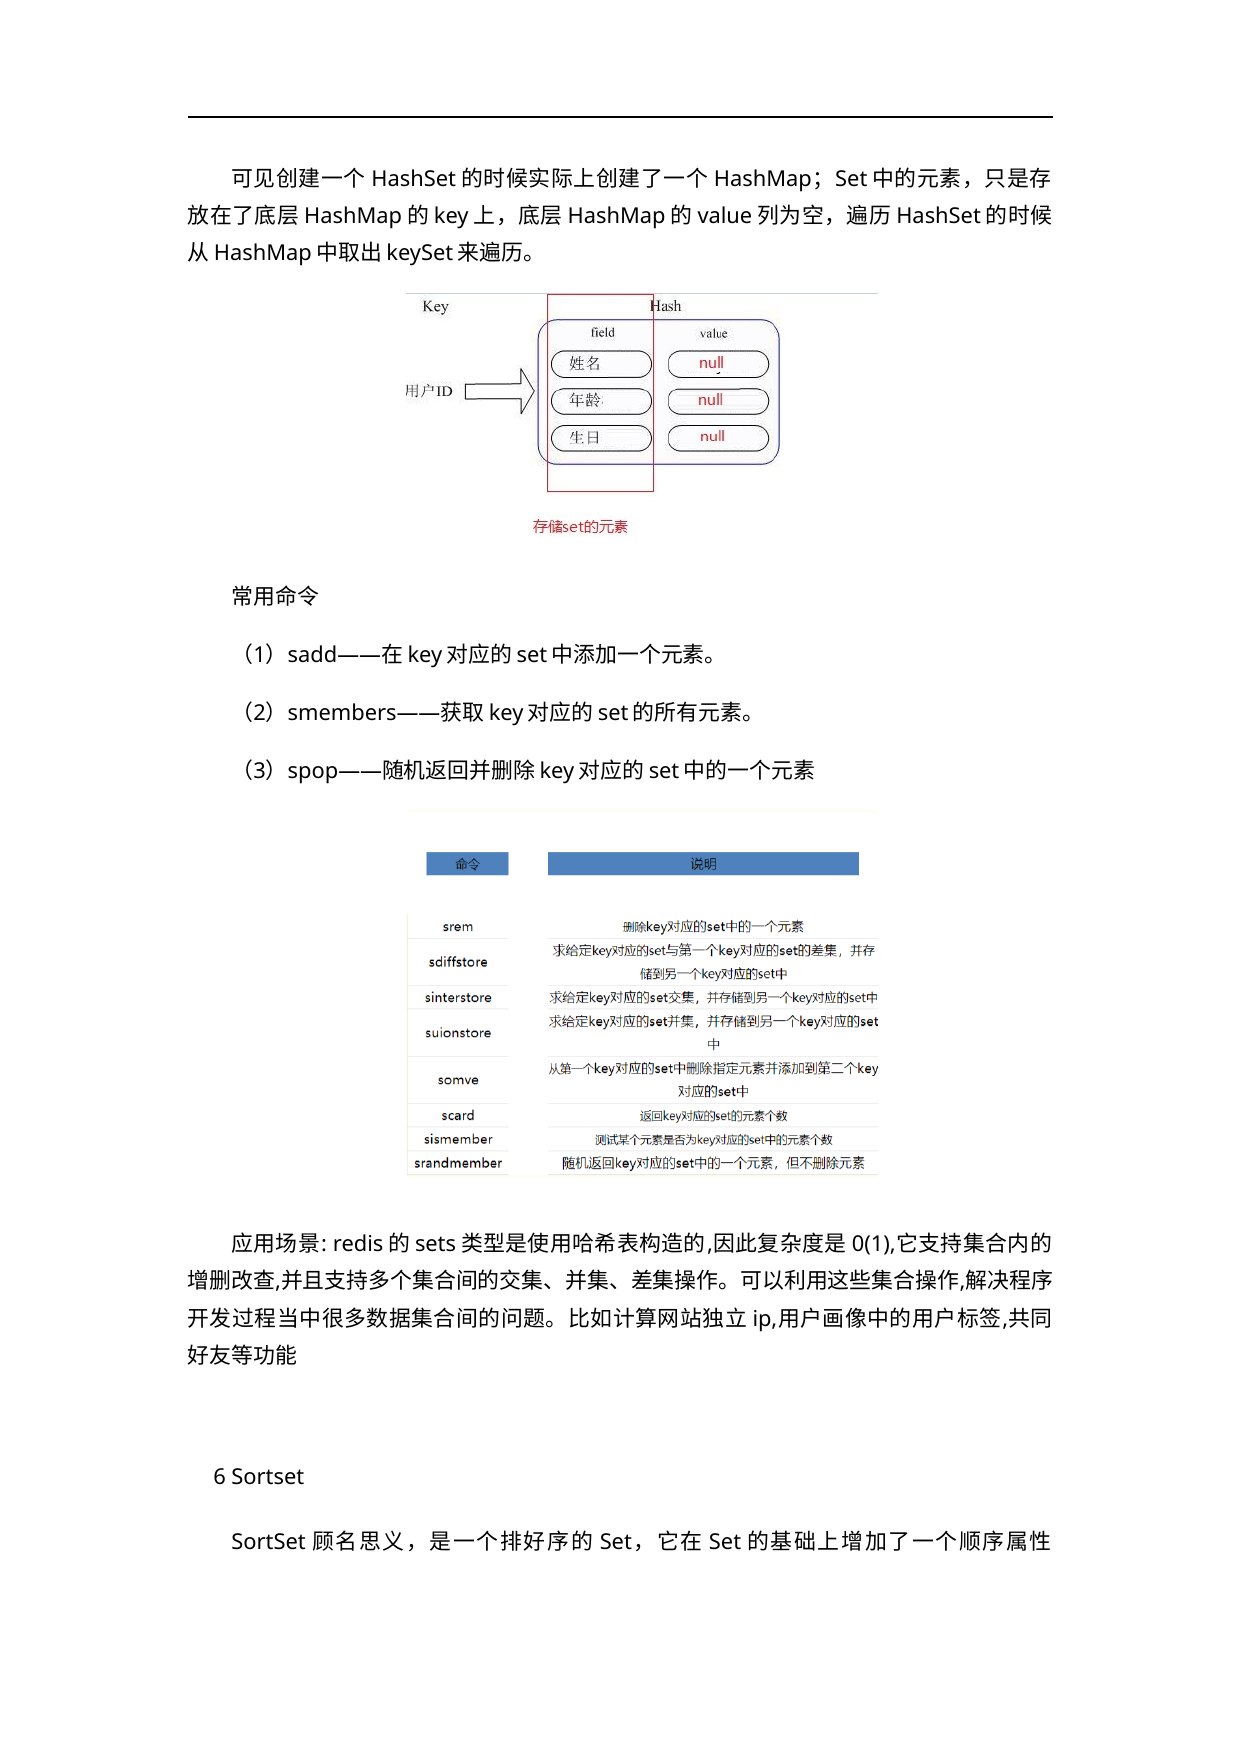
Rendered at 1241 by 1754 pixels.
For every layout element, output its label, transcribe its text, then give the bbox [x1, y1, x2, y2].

text （3）spop——随机返回并删除key对应的set中的一个元素 [187, 752, 1053, 785]
text （1）sadd——在key对应的set中添加一个元素。 [187, 636, 1053, 669]
text 可见创建一个HashSet的时候实际上创建了一个HashMap；Set中的元素，只是存放在了底层HashMap的key上，底层HashMap的value列为空，遍历HashSet的时候从HashMap中取出keySet来遍历。 [187, 161, 1053, 268]
text 常用命令 [187, 578, 1053, 611]
picture [405, 810, 879, 1178]
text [187, 1523, 1053, 1556]
picture [405, 293, 879, 538]
text 应用场景: redis的sets类型是使用哈希表构造的,因此复杂度是0(1),它支持集合内的增删改查,并且支持多个集合间的交集、并集、差集操作。可以利用这些集合操作,解决程序开发过程当中很多数据集合间的问题。比如计算网站独立ip,用户画像中的用户标签,共同好友等功能 [187, 1226, 1053, 1370]
text （2）smembers——获取key对应的set的所有元素。 [187, 694, 1053, 727]
subtitle Sortset [187, 1459, 1053, 1492]
